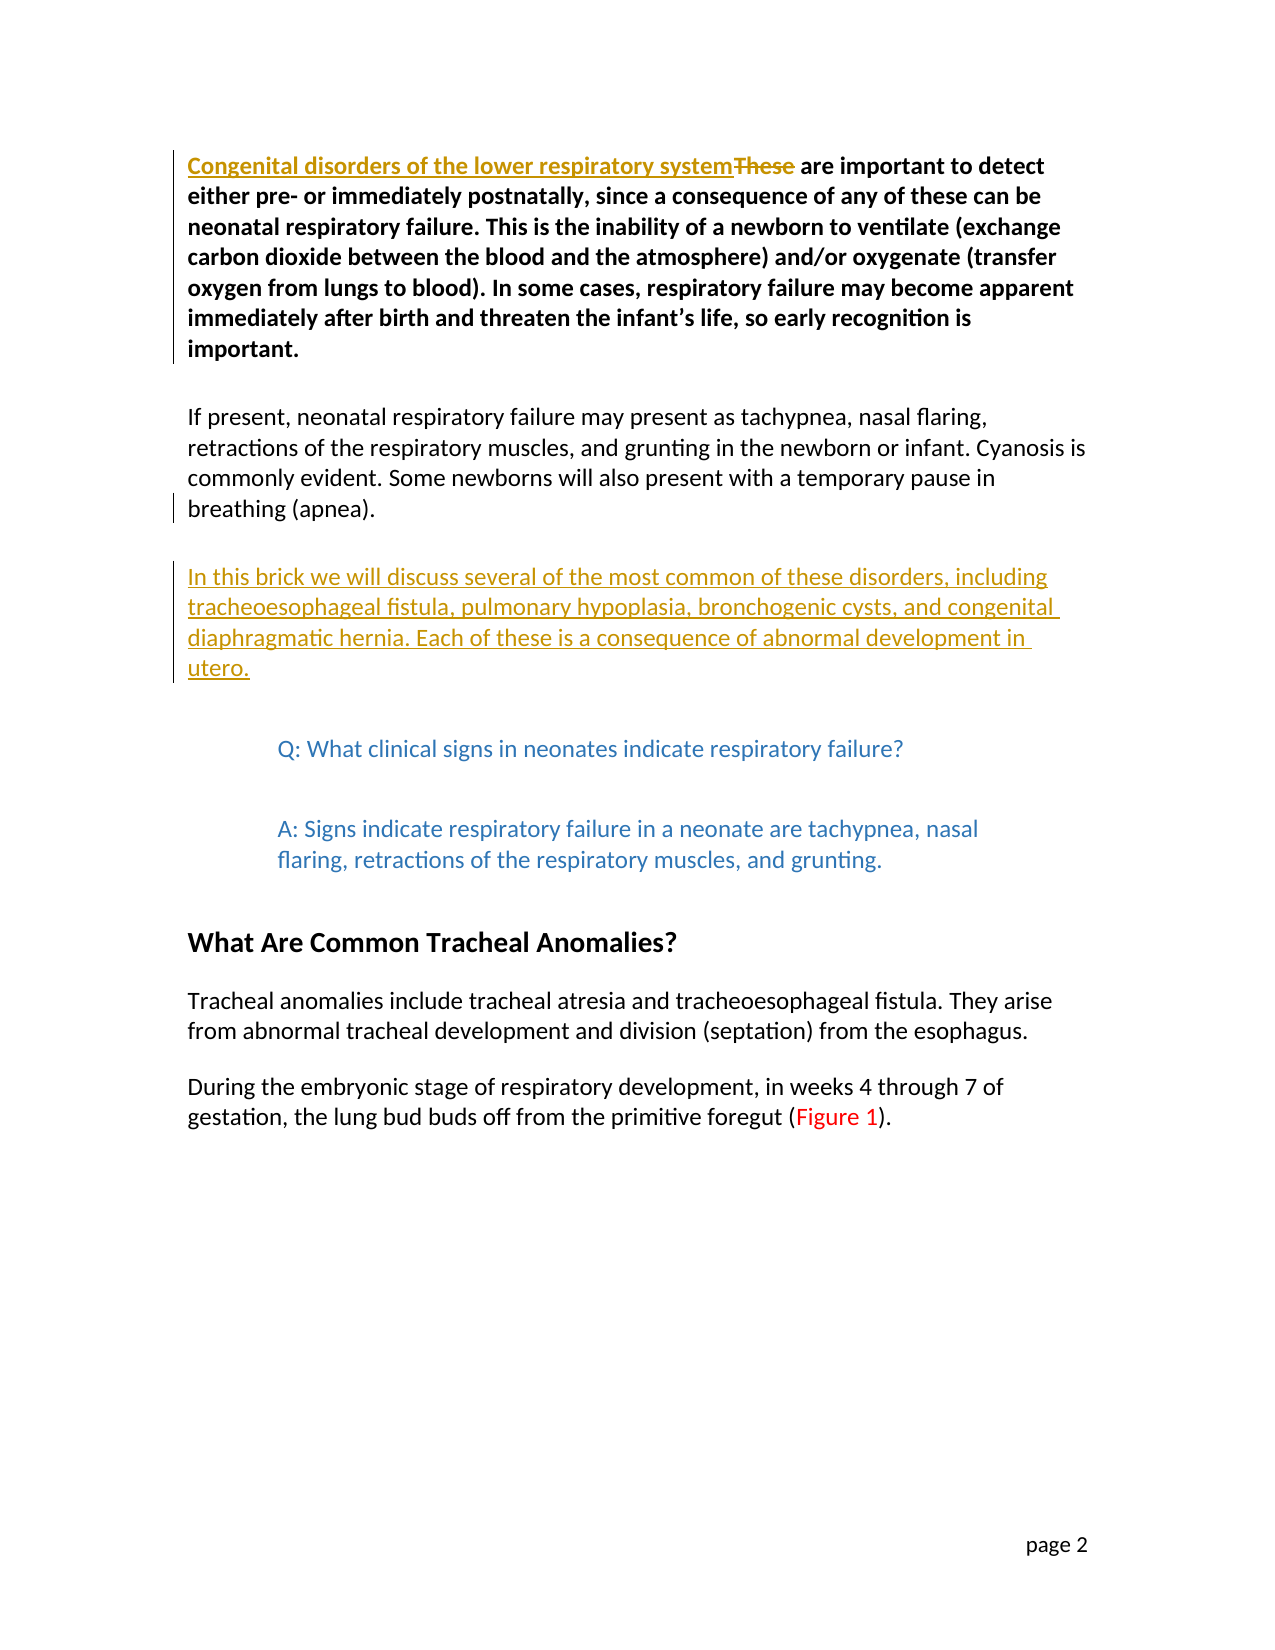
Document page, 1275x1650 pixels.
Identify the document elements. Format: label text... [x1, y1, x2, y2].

text During the embryonic stage of respiratory development, in weeks 4 through 7 of gestation, the lung bud buds off from the primitive foregut (Figure 1). [187, 1071, 1087, 1132]
text What Are Common Tracheal Anomalies? [187, 924, 1087, 960]
text Q: What clinical signs in neonates indicate respiratory failure? [277, 733, 997, 763]
text A: Signs indicate respiratory failure in a neonate are tachypnea, nasal flaring, retractions of the respiratory muscles, and grunting. [277, 813, 997, 874]
text Tracheal anomalies include tracheal atresia and tracheoesophageal fistula. They arise from abnormal tracheal development and division (septation) from the esophagus. [187, 985, 1087, 1046]
